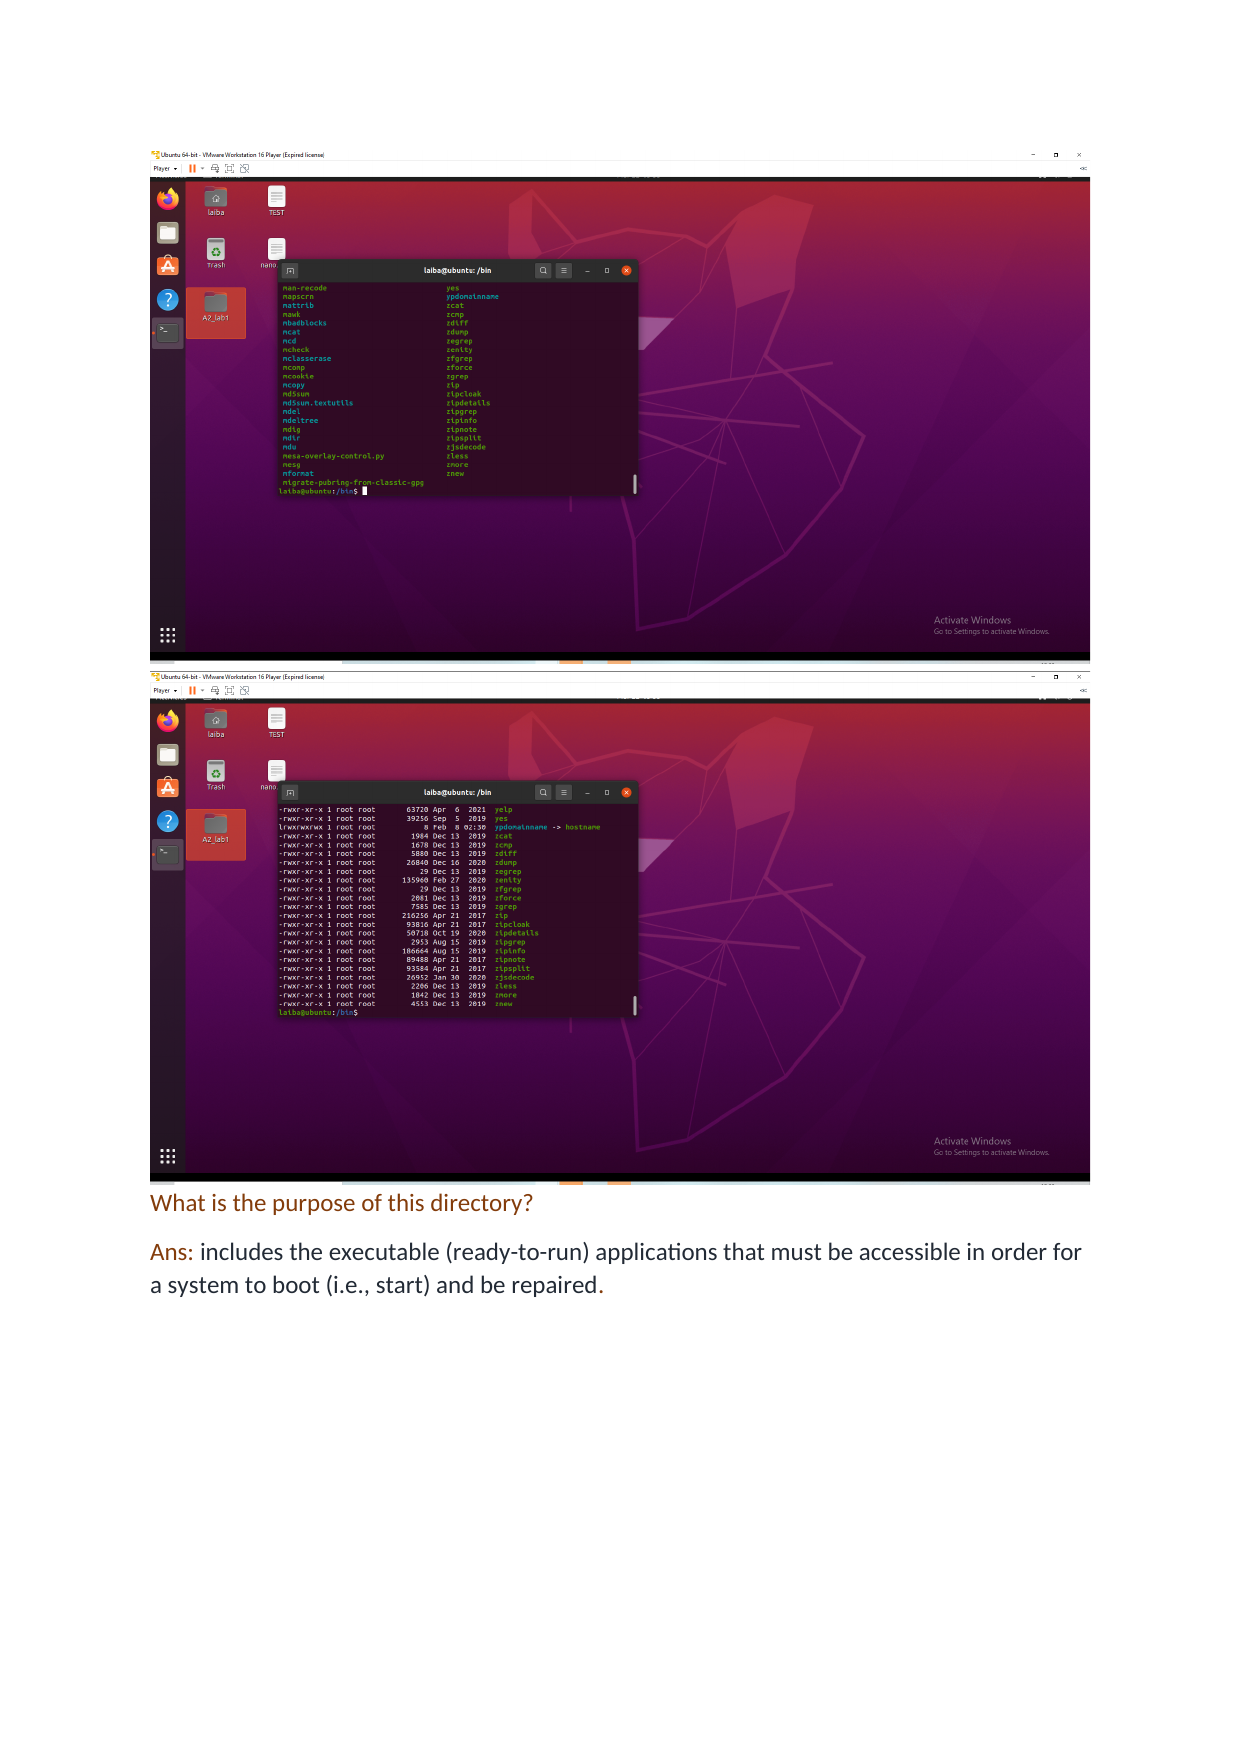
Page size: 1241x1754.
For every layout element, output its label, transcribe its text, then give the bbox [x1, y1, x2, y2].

text Ans: This is the location of your computer's desktop. Where can you keep your papers, photos, music, films, audio, and pretty much anything else? What is the purpose of this directory? [150, 1185, 1090, 1217]
picture [150, 671, 1091, 1185]
picture [150, 150, 1091, 664]
text Ans: includes the executable (ready-to-run) applications that must be accessible in order for a system to boot (i.e., start) and be repaired. What is the purpose of this directory? [150, 1236, 1090, 1300]
